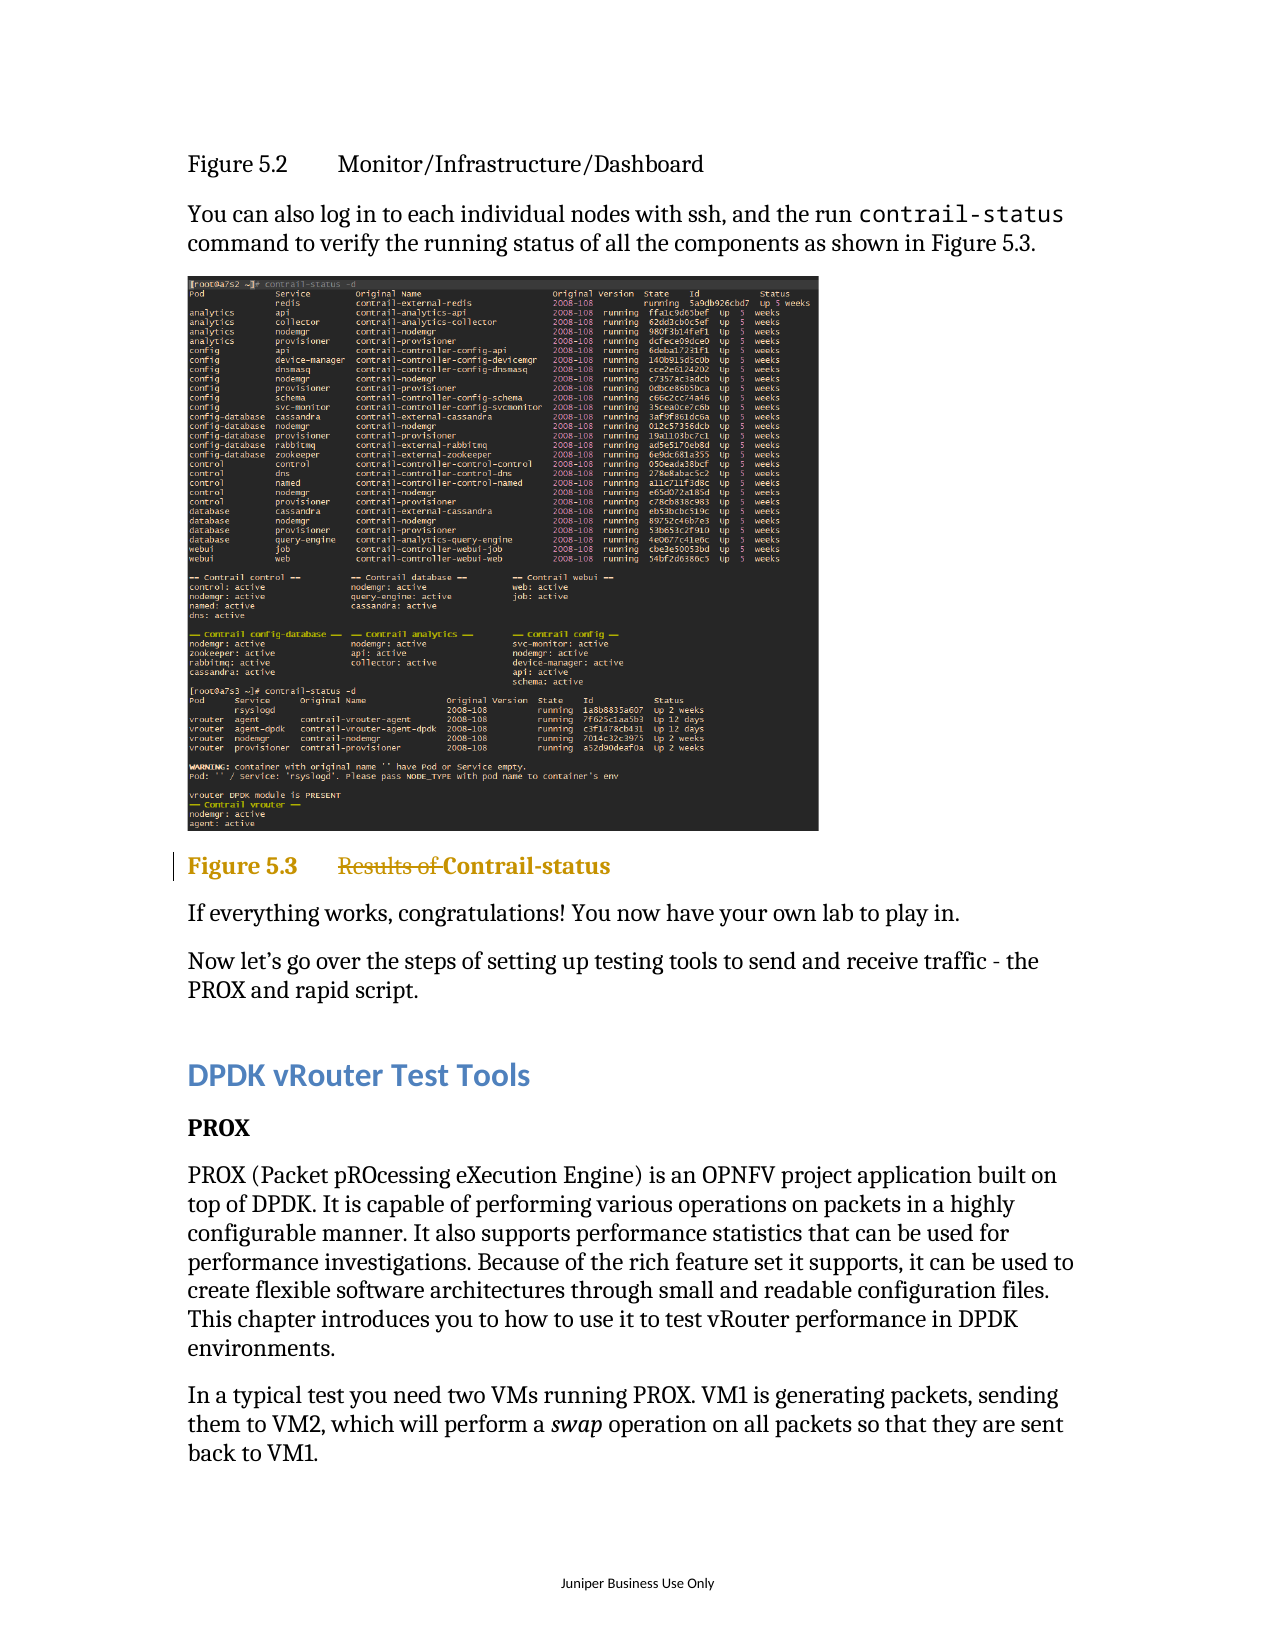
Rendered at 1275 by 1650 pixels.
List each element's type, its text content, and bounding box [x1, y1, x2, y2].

text PROX (Packet pROcessing eXecution Engine) is an OPNFV project application built on top of DPDK. It is capable of performing various operations on packets in a highly configurable manner. It also supports performance statistics that can be used for performance investigations. Because of the rich feature set it supports, it can be used to create flexible software architectures through small and readable configuration files. This chapter introduces you to how to use it to test vRouter performance in DPDK environments. [187, 1161, 1087, 1363]
text If everything works, congratulations! You now have your own lab to play in. [187, 899, 1087, 928]
picture [187, 276, 819, 831]
text Figure 5.3 Contrail-status [187, 852, 1087, 881]
text Figure 5.2 Monitor/Infrastructure/Dashboard [187, 150, 1087, 179]
subtitle DPDK vRouter Test Tools [187, 1054, 1087, 1095]
text You can also log in to each individual nodes with ssh, and the run contrail-status command to verify the running status of all the components as shown in Figure 5.3. [187, 197, 1087, 257]
text PROX [187, 1114, 1087, 1143]
text In a typical test you need two VMs running PROX. VM1 is generating packets, sending them to VM2, which will perform a swap operation on all packets so that they are sent back to VM1. [187, 1381, 1087, 1468]
text Now let’s go over the steps of setting up testing tools to send and receive traffic - the PROX and rapid script. [187, 947, 1087, 1004]
